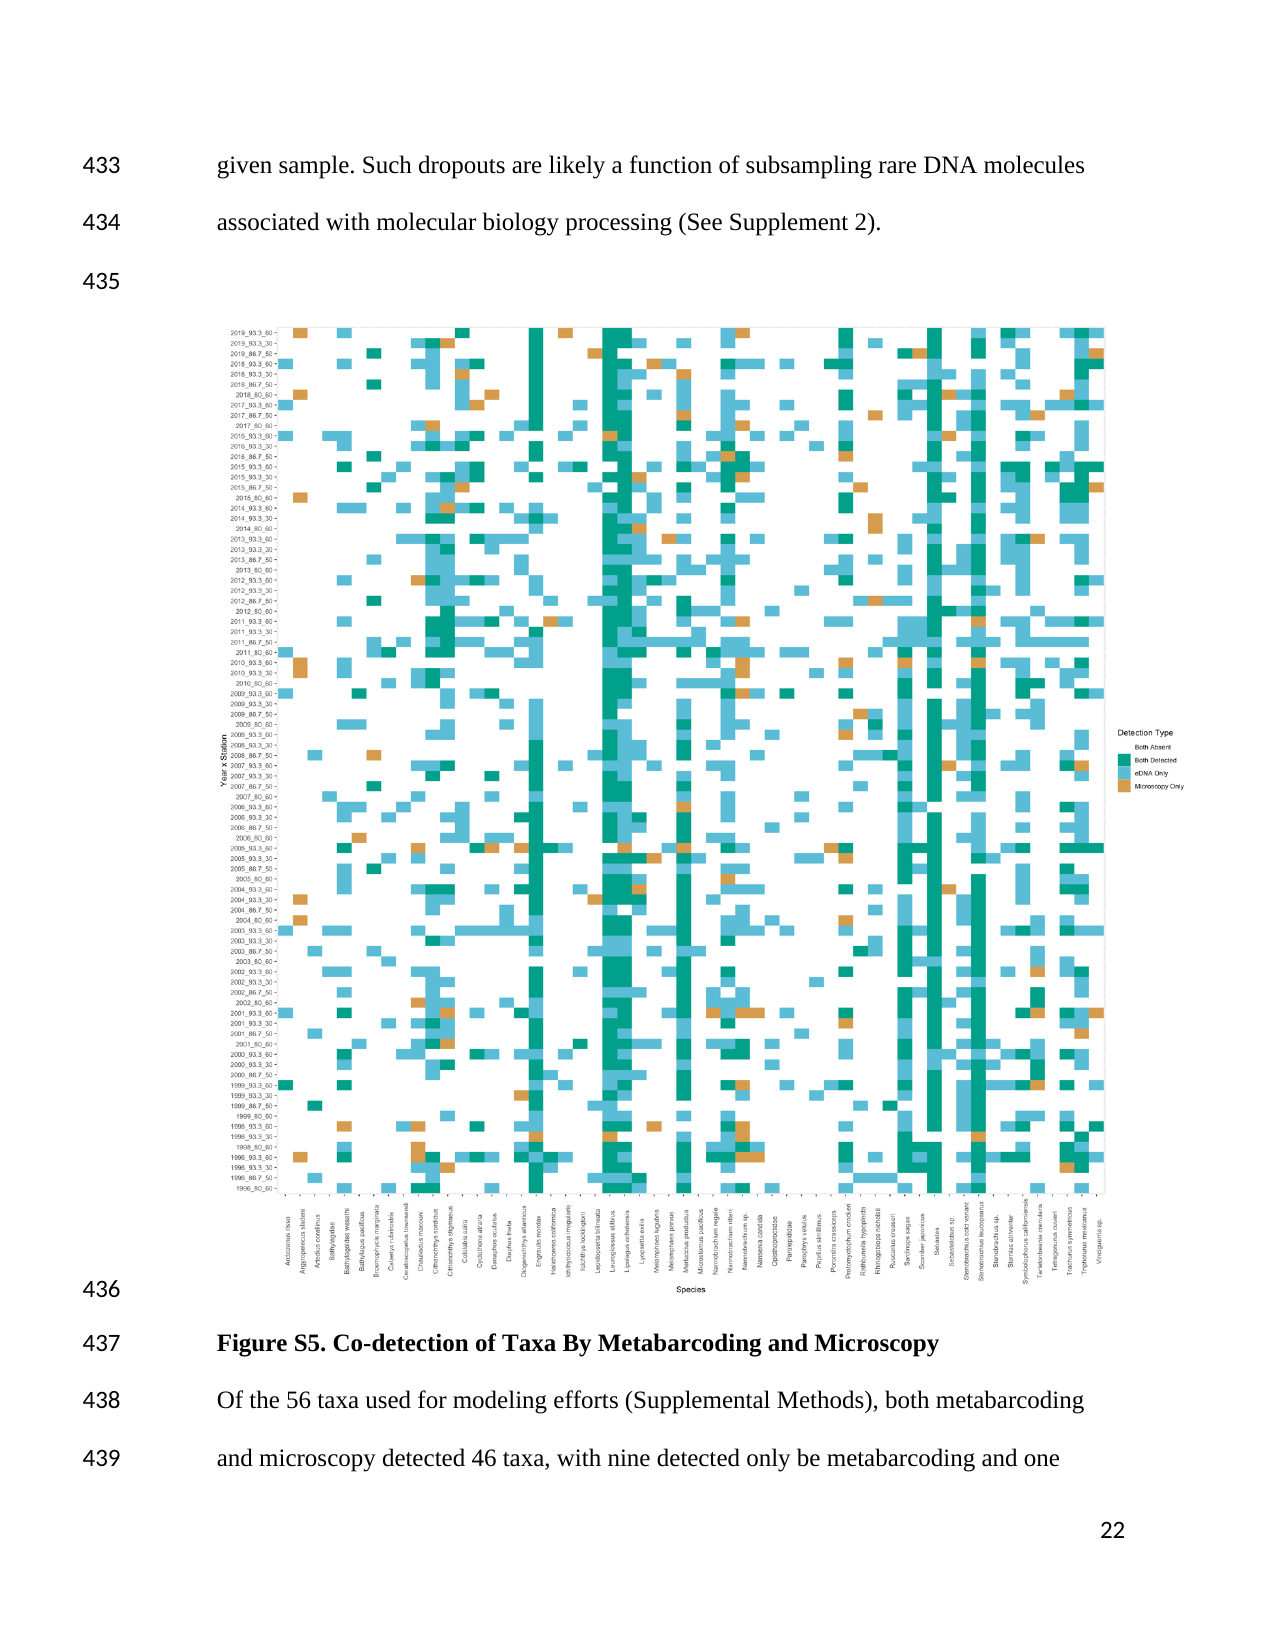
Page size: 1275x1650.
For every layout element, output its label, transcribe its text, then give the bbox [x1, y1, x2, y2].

picture [216, 322, 1192, 1298]
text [217, 1386, 1125, 1472]
text Figure S5. Co-detection of Taxa By Metabarcoding and Microscopy [217, 1328, 1125, 1357]
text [217, 150, 1125, 236]
